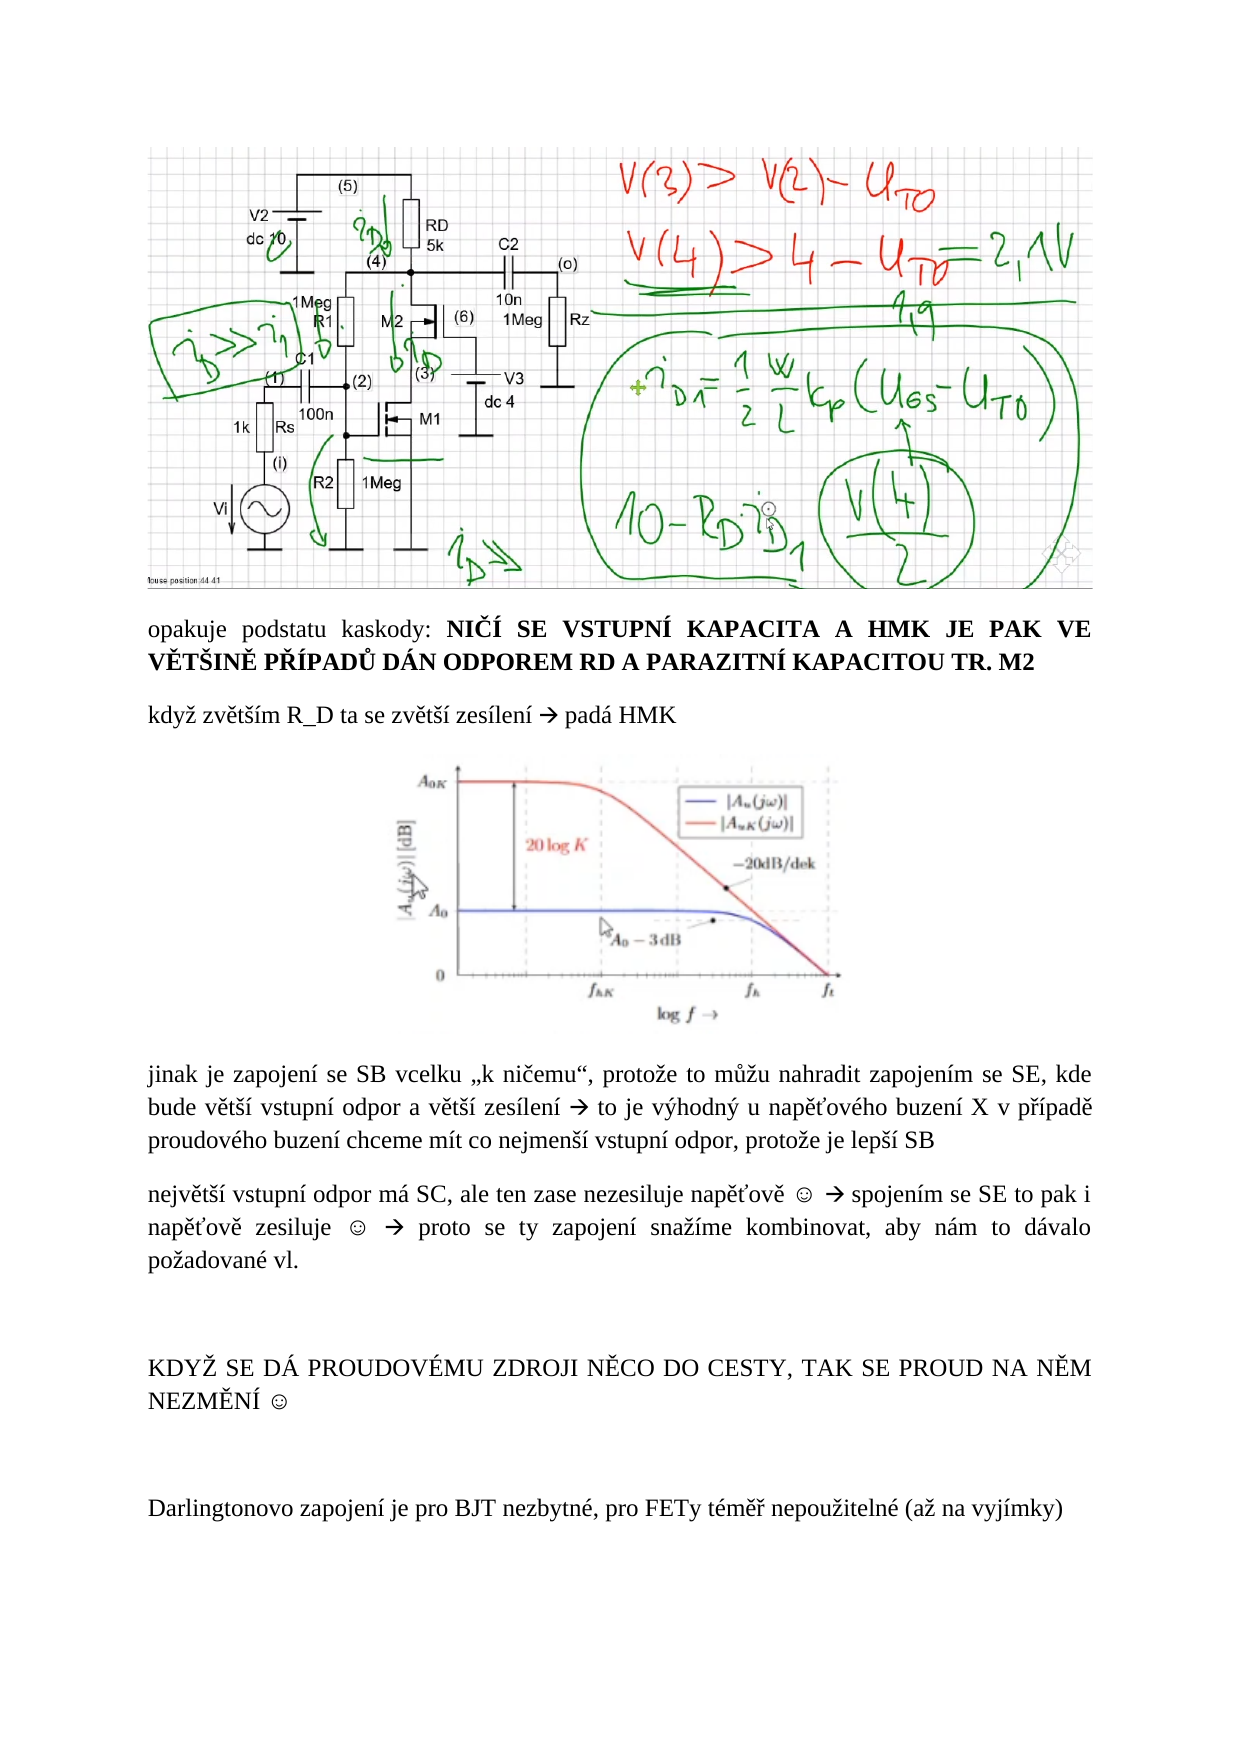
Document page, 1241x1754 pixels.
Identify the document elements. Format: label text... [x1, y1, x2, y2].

text Darlingtonovo zapojení je pro BJT nezbytné, pro FETy téměř nepoužitelné (až na vyjímky) [148, 1493, 1093, 1522]
text když zvětším R_D ta se zvětší zesílení 🡪 padá HMK [148, 701, 1093, 729]
text největší vstupní odpor má SC, ale ten zase nezesiluje napěťově ☺ 🡪 spojením se SE to pak i napěťově zesiluje ☺ 🡪 proto se ty zapojení snažíme kombinovat, aby nám to dávalo požadované vl. [148, 1179, 1093, 1274]
text jinak je zapojení se SB vcelku „k ničemu“, protože to můžu nahradit zapojením se SE, kde bude větší vstupní odpor a větší zesílení 🡪 to je výhodný u napěťového buzení X v případě proudového buzení chceme mít co nejmenší vstupní odpor, protože je lepší SB [148, 1059, 1093, 1154]
picture [147, 147, 1093, 589]
text KDYŽ SE DÁ PROUDOVÉMU ZDROJI NĚCO DO CESTY, TAK SE PROUD NA NĚM NEZMĚNÍ ☺ [148, 1353, 1093, 1414]
picture [385, 754, 856, 1034]
text opakuje podstatu kaskody: NIČÍ SE VSTUPNÍ KAPACITA A HMK JE PAK VE VĚTŠINĚ PŘÍPADŮ DÁN ODPOREM RD A PARAZITNÍ KAPACITOU TR. M2 [148, 614, 1093, 675]
